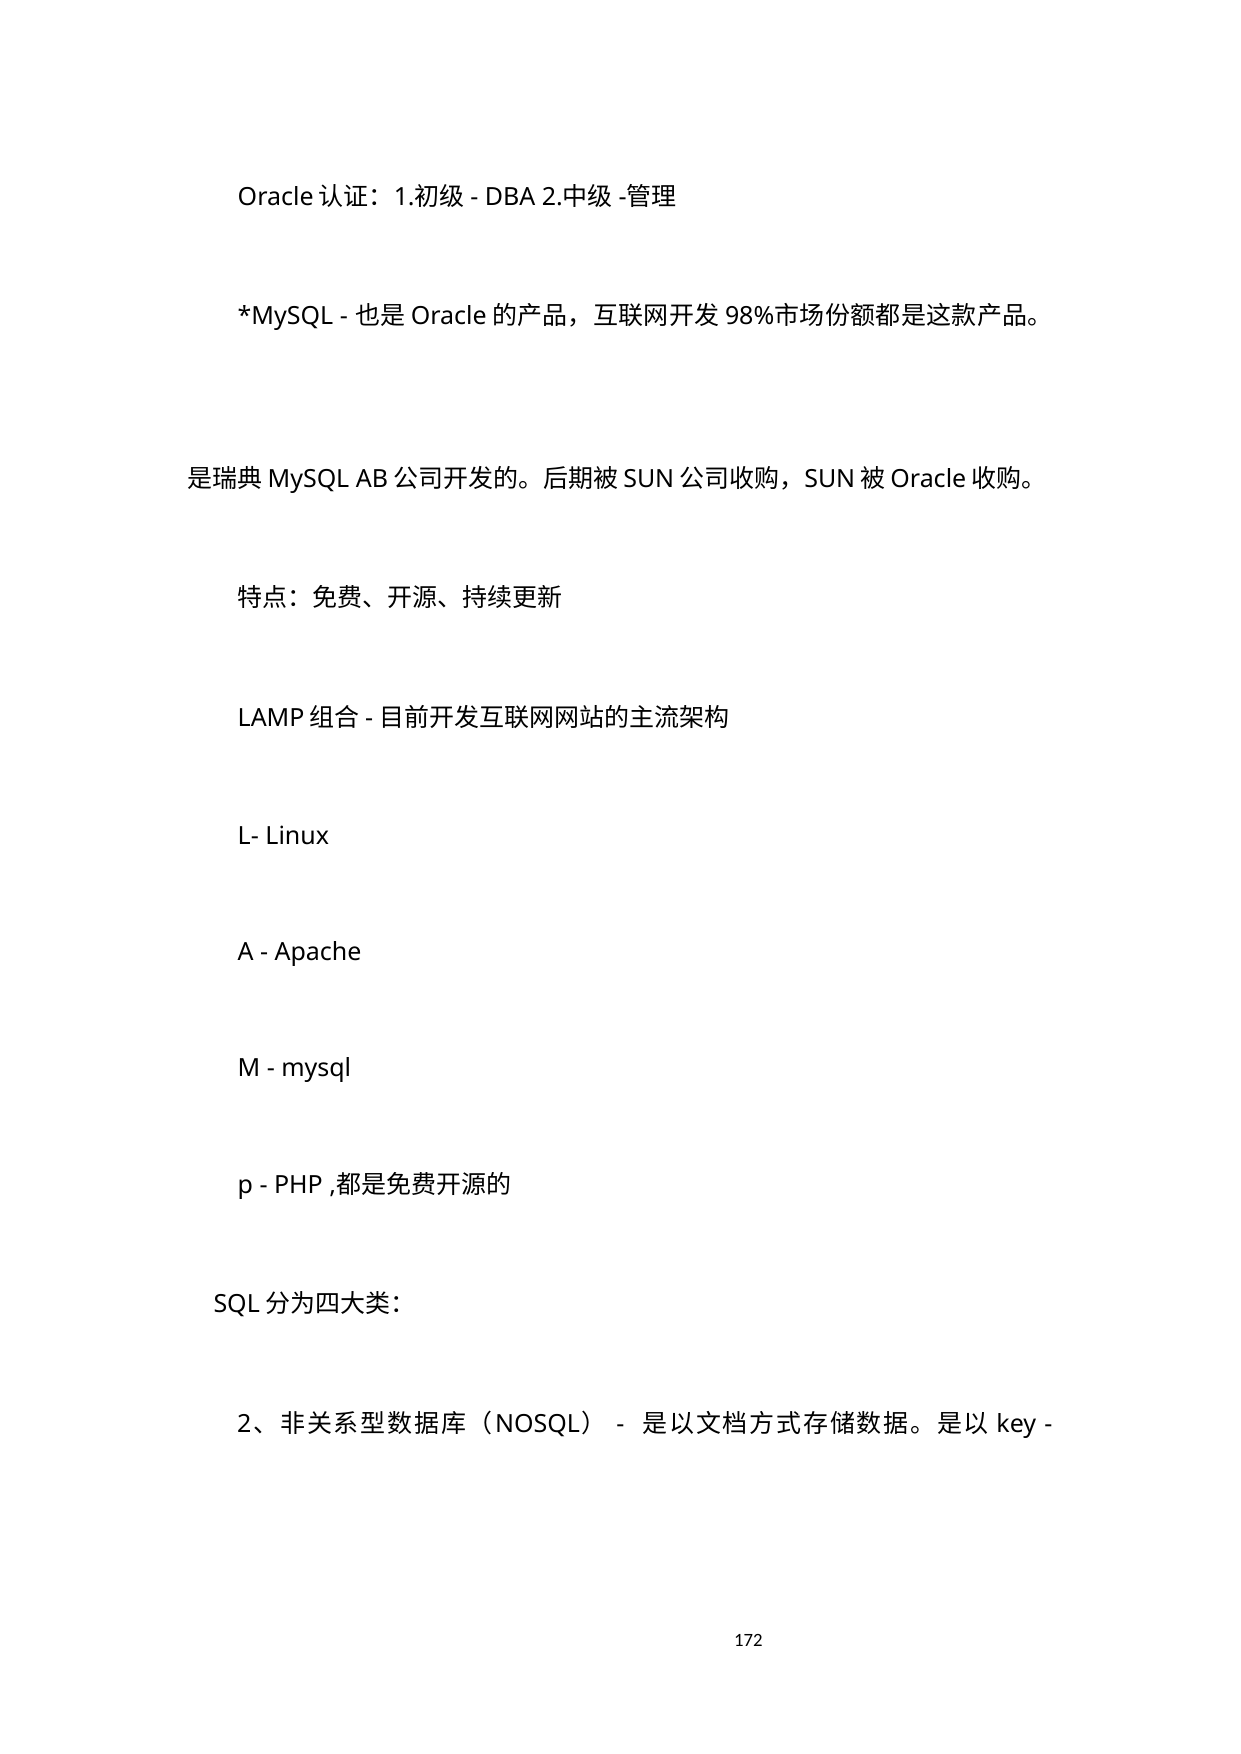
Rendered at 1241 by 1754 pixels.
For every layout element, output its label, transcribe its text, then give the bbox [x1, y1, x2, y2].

text Oracle认证：1.初级 - DBA 2.中级 -管理 [187, 162, 1053, 227]
text LAMP组合 - 目前开发互联网网站的主流架构 [187, 683, 1053, 748]
text M - mysql [187, 1034, 1053, 1099]
text A - Apache [187, 918, 1053, 983]
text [187, 1389, 1053, 1454]
text p - PHP ,都是免费开源的 [187, 1150, 1053, 1215]
text *MySQL - 也是Oracle的产品，互联网开发98%市场份额都是这款产品。是瑞典MySQL AB公司开发的。后期被SUN公司收购，SUN被Oracle收购。 [187, 281, 1053, 509]
text SQL分为四大类： [187, 1269, 1053, 1334]
text 特点：免费、开源、持续更新 [187, 563, 1053, 628]
list Linux [187, 802, 1053, 867]
